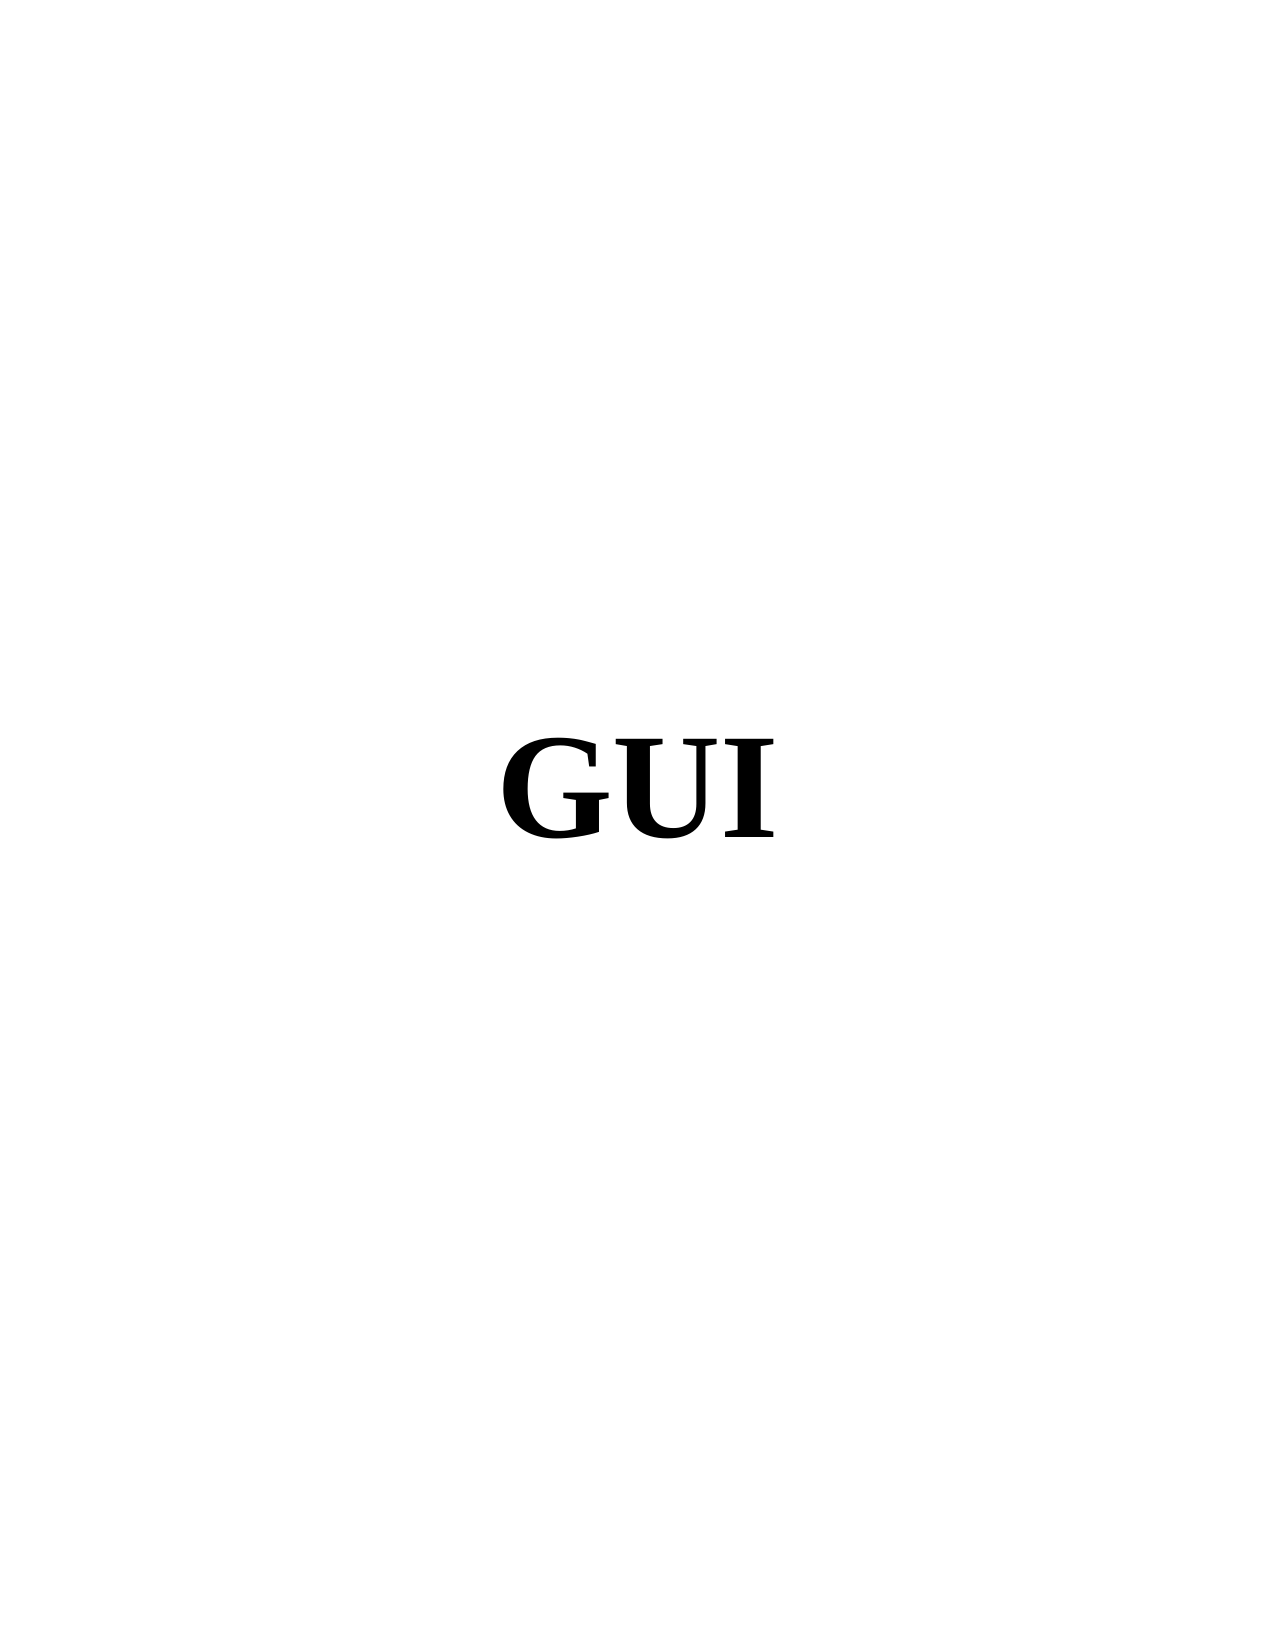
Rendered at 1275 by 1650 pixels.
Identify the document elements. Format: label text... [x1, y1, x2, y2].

text GUI [150, 698, 1125, 870]
